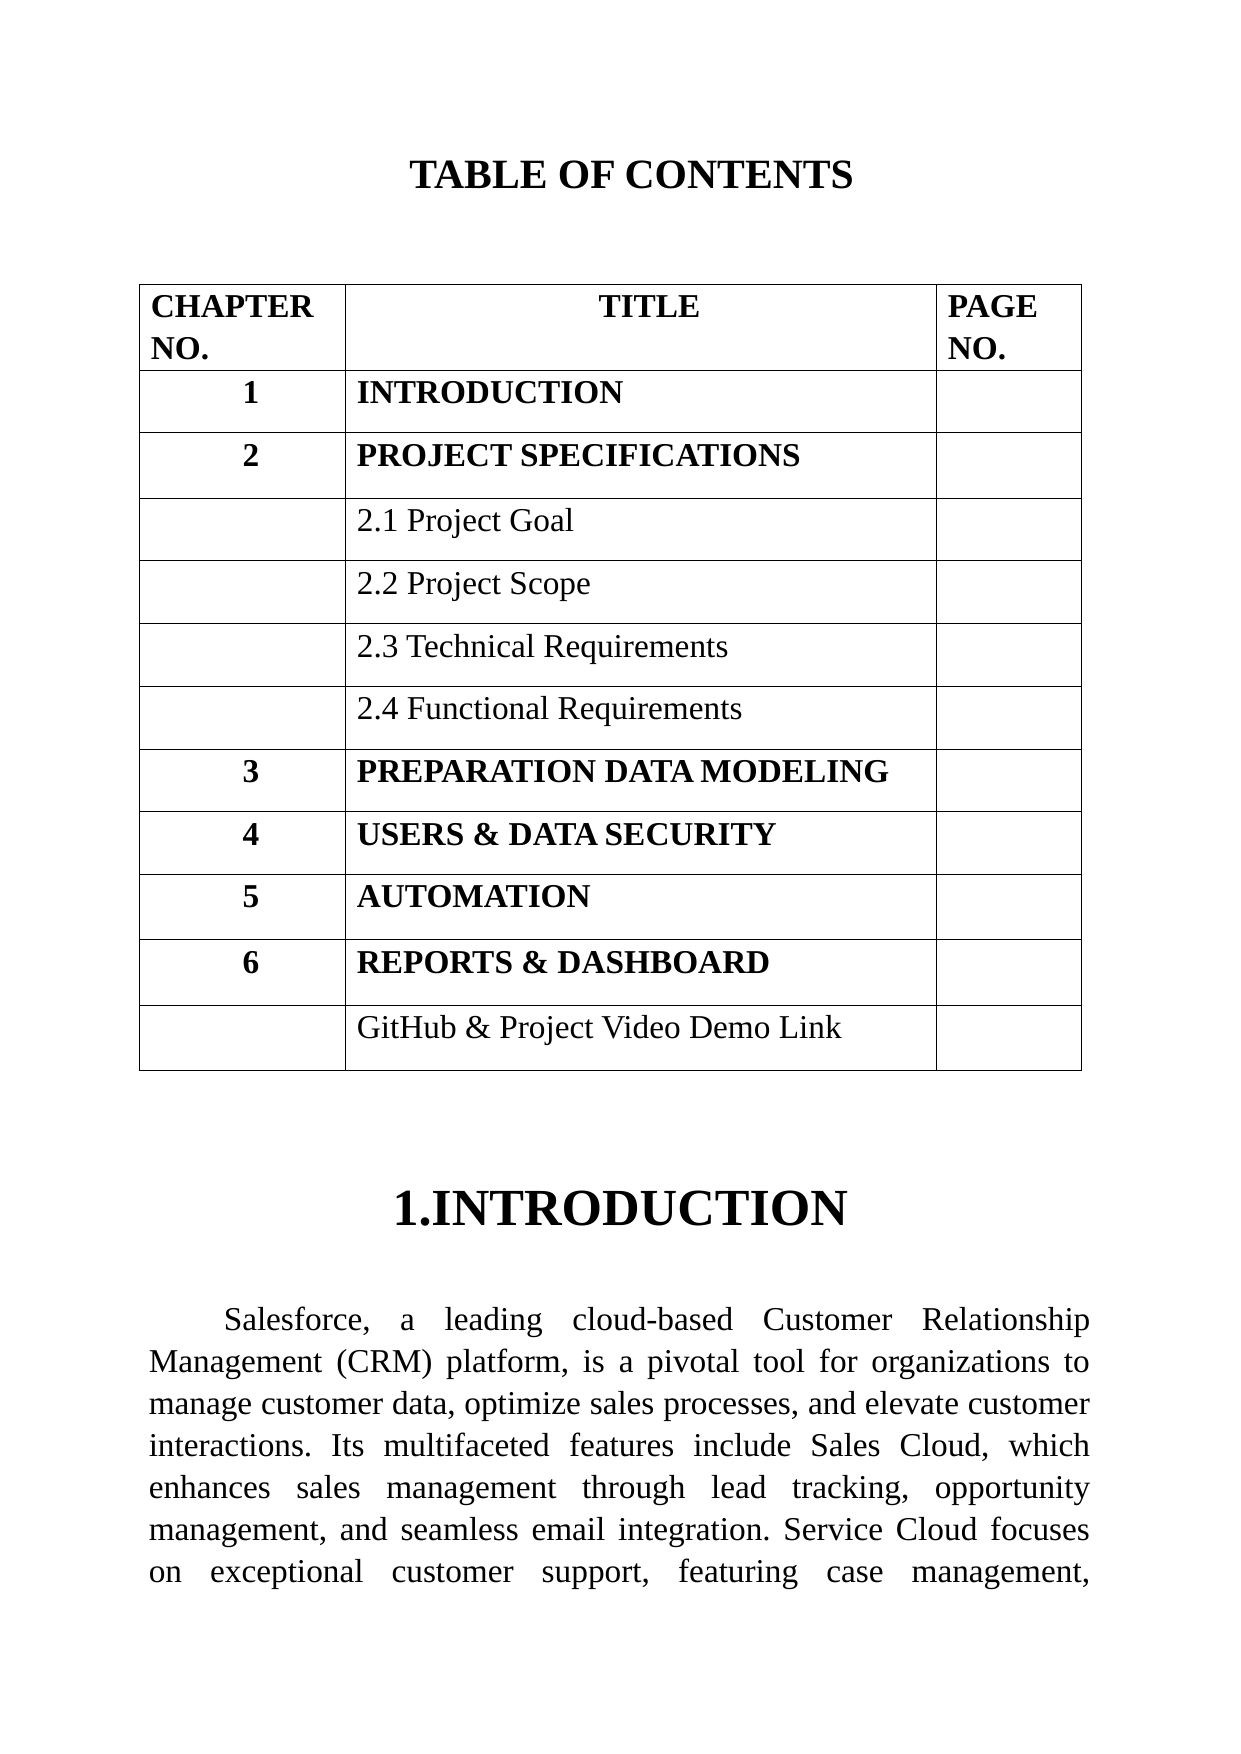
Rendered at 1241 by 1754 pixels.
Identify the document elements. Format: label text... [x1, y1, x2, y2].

table_cell [937, 433, 1081, 498]
table_cell REPORTS & DASHBOARD [346, 940, 936, 1005]
table_cell [937, 1006, 1081, 1070]
table_cell USERS & DATA SECURITY [346, 812, 936, 874]
table_cell [937, 812, 1081, 874]
table_cell [937, 750, 1081, 811]
table_cell 6 [140, 940, 345, 1005]
table_cell 3 [140, 750, 345, 811]
table_cell 2.4 Functional Requirements [346, 687, 936, 748]
table_cell 5 [140, 875, 345, 939]
table_cell [937, 687, 1081, 748]
table_cell [140, 561, 345, 623]
table_cell [937, 624, 1081, 686]
table_cell [140, 687, 345, 748]
table_cell GitHub & Project Video Demo Link [346, 1006, 936, 1070]
table_cell 1 [140, 371, 345, 432]
table_cell 2 [140, 433, 345, 498]
table_cell [937, 875, 1081, 939]
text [148, 1299, 1091, 1590]
table_cell 2.1 Project Goal [346, 499, 936, 560]
table_cell 4 [140, 812, 345, 874]
table_cell [937, 371, 1081, 432]
table_cell PROJECT SPECIFICATIONS [346, 433, 936, 498]
subtitle 1.INTRODUCTION [150, 1177, 1090, 1237]
table_cell PREPARATION DATA MODELING [346, 750, 936, 811]
table_cell [937, 940, 1081, 1005]
table_cell INTRODUCTION [346, 371, 936, 432]
table_cell [937, 561, 1081, 623]
table_header TITLE [346, 285, 936, 369]
table_cell [140, 499, 345, 560]
table_cell [140, 1006, 345, 1070]
subtitle TABLE OF CONTENTS [149, 150, 1090, 198]
table_header CHAPTER NO. [140, 285, 345, 369]
table_header PAGE NO. [937, 285, 1081, 369]
table_cell 2.3 Technical Requirements [346, 624, 936, 686]
table_cell AUTOMATION [346, 875, 936, 939]
table_cell [140, 624, 345, 686]
table_cell [937, 499, 1081, 560]
table_cell 2.2 Project Scope [346, 561, 936, 623]
